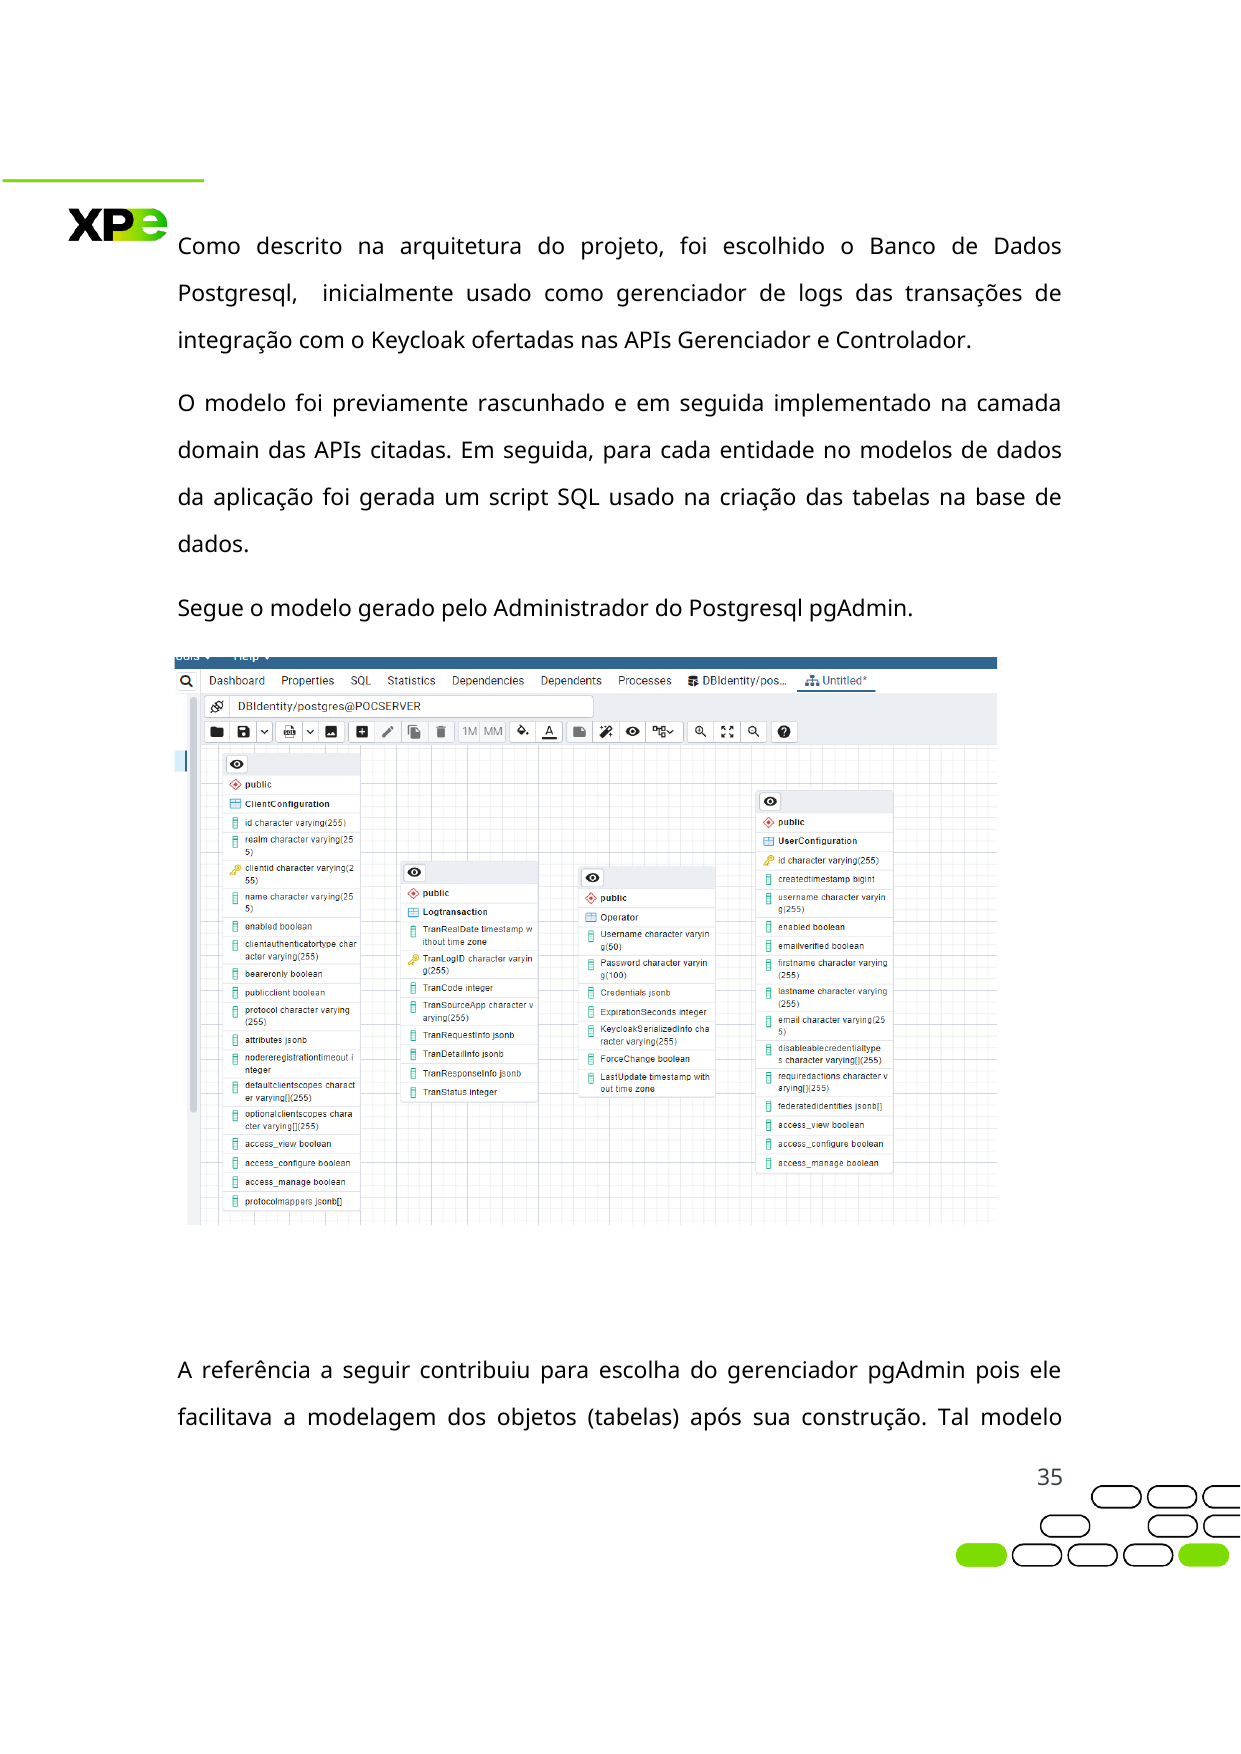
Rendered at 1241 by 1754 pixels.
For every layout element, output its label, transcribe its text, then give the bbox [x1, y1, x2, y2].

text Como descrito na arquitetura do projeto, foi escolhido o Banco de Dados Postgresql, inicialmente usado como gerenciador de logs das transações de integração com o Keycloak ofertadas nas APIs Gerenciador e Controlador. [177, 230, 1063, 355]
picture [174, 657, 998, 1225]
text O modelo foi previamente rascunhado e em seguida implementado na camada domain das APIs citadas. Em seguida, para cada entidade no modelos de dados da aplicação foi gerada um script SQL usado na criação das tabelas na base de dados. [177, 387, 1063, 559]
picture [955, 1485, 1241, 1567]
text Segue o modelo gerado pelo Administrador do Postgresql pgAdmin. [177, 592, 1063, 623]
picture [2, 176, 205, 273]
